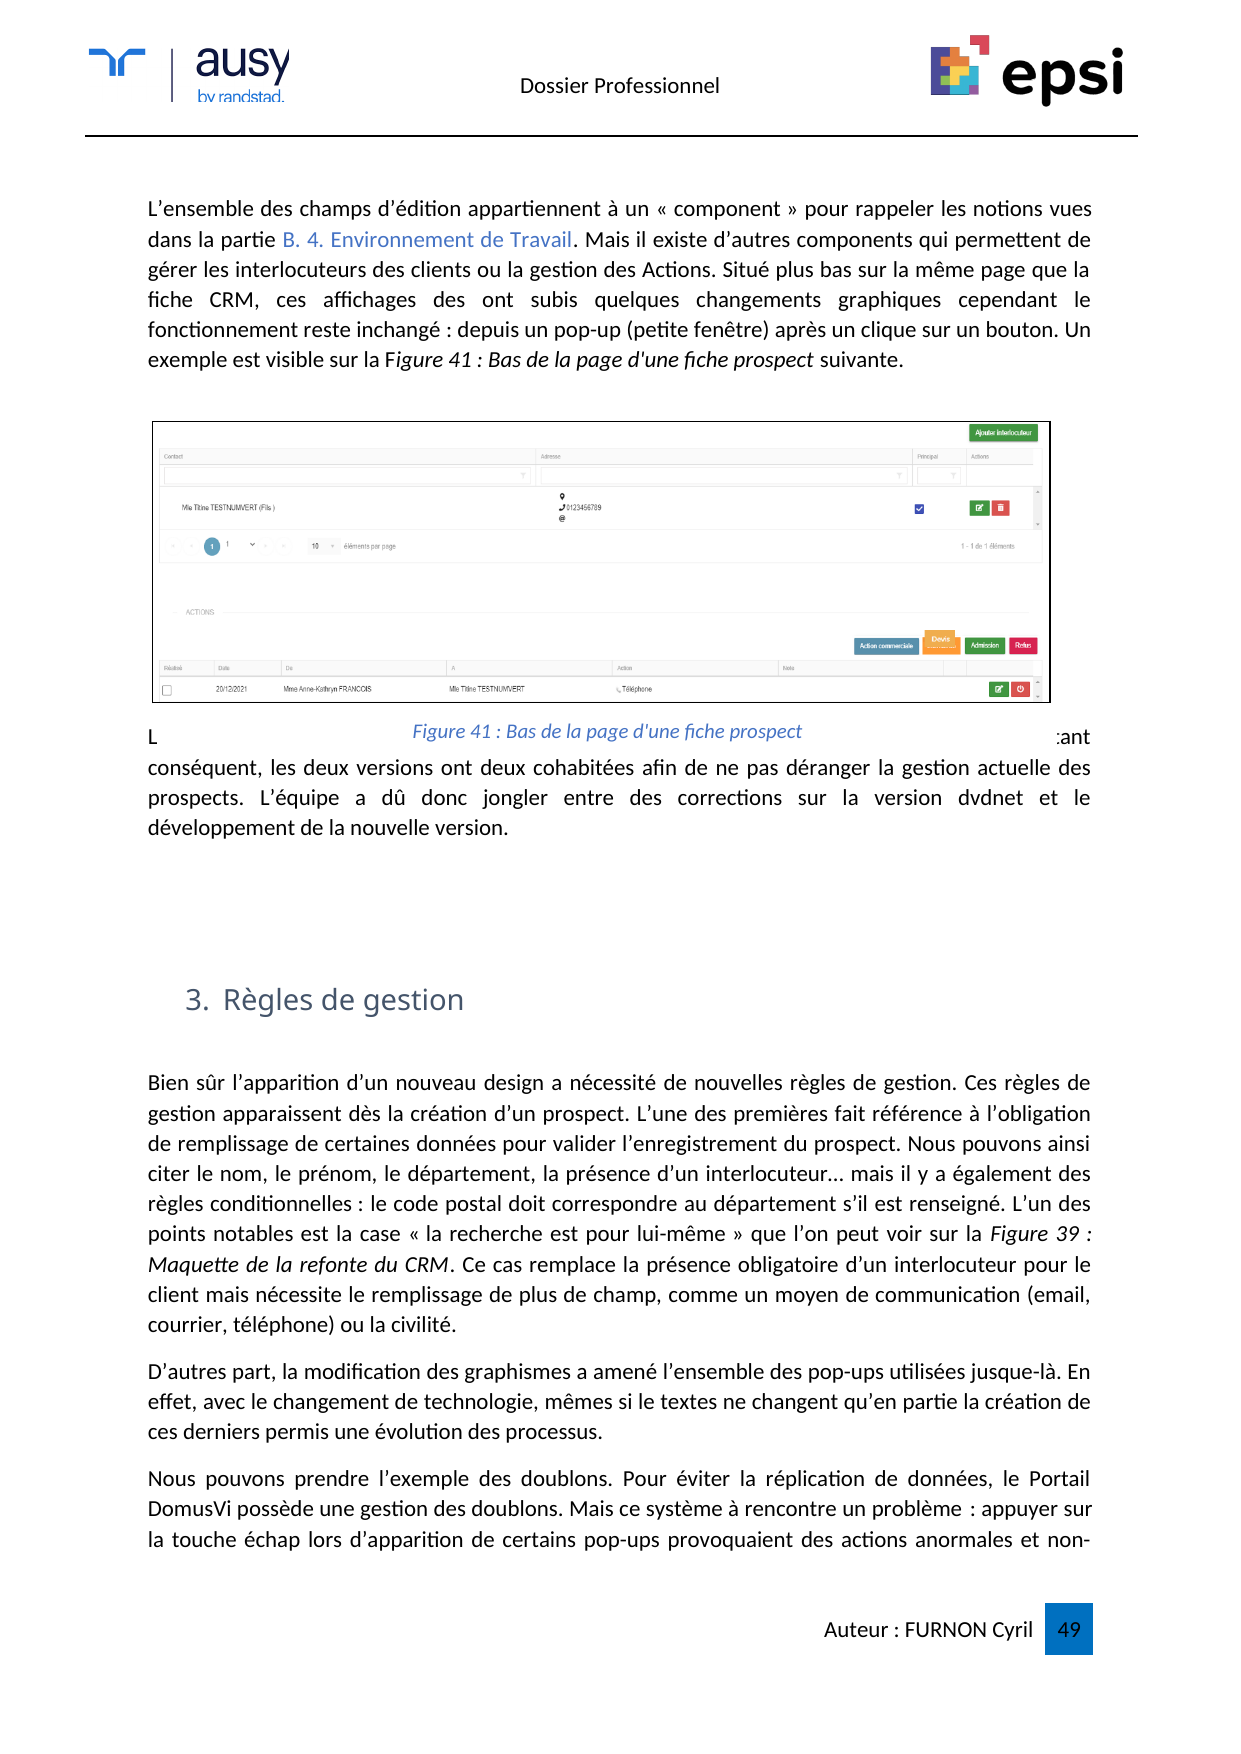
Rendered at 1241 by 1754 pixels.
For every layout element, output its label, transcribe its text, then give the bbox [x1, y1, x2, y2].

text D’autres part, la modification des graphismes a amené l’ensemble des pop-ups utilisées jusque-là. En effet, avec le changement de technologie, mêmes si le textes ne changent qu’en partie la création de ces derniers permis une évolution des processus. [148, 1357, 1093, 1446]
subtitle Règles de gestion [185, 979, 1093, 1018]
picture [88, 48, 289, 102]
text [148, 1464, 1093, 1553]
text Bien sûr l’apparition d’un nouveau design a nécessité de nouvelles règles de gestion. Ces règles de gestion apparaissent dès la création d’un prospect. L’une des premières fait référence à l’obligation de remplissage de certaines données pour valider l’enregistrement du prospect. Nous pouvons ainsi citer le nom, le prénom, le département, la présence d’un interlocuteur… mais il y a également des règles conditionnelles : le code postal doit correspondre au département s’il est renseigné. L’un des points notables est la case « la recherche est pour lui-même » que l’on peut voir sur la Figure 39 : Maquette de la refonte du CRM. Ce cas remplace la présence obligatoire d’un interlocuteur pour le client mais nécessite le remplissage de plus de champ, comme un moyen de communication (email, courrier, téléphone) ou la civilité. [148, 1068, 1093, 1338]
text L’ensemble des champs d’édition appartiennent à un « component » pour rappeler les notions vues dans la partie B. 4. Environnement de Travail. Mais il existe d’autres components qui permettent de gérer les interlocuteurs des clients ou la gestion des Actions. Situé plus bas sur la même page que la fiche CRM, ces affichages des ont subis quelques changements graphiques cependant le fonctionnement reste inchangé : depuis un pop-up (petite fenêtre) après un clique sur un bouton. Un exemple est visible sur la Figure 41 : Bas de la page d'une fiche prospect suivante. [148, 194, 1093, 373]
picture [153, 422, 1049, 702]
